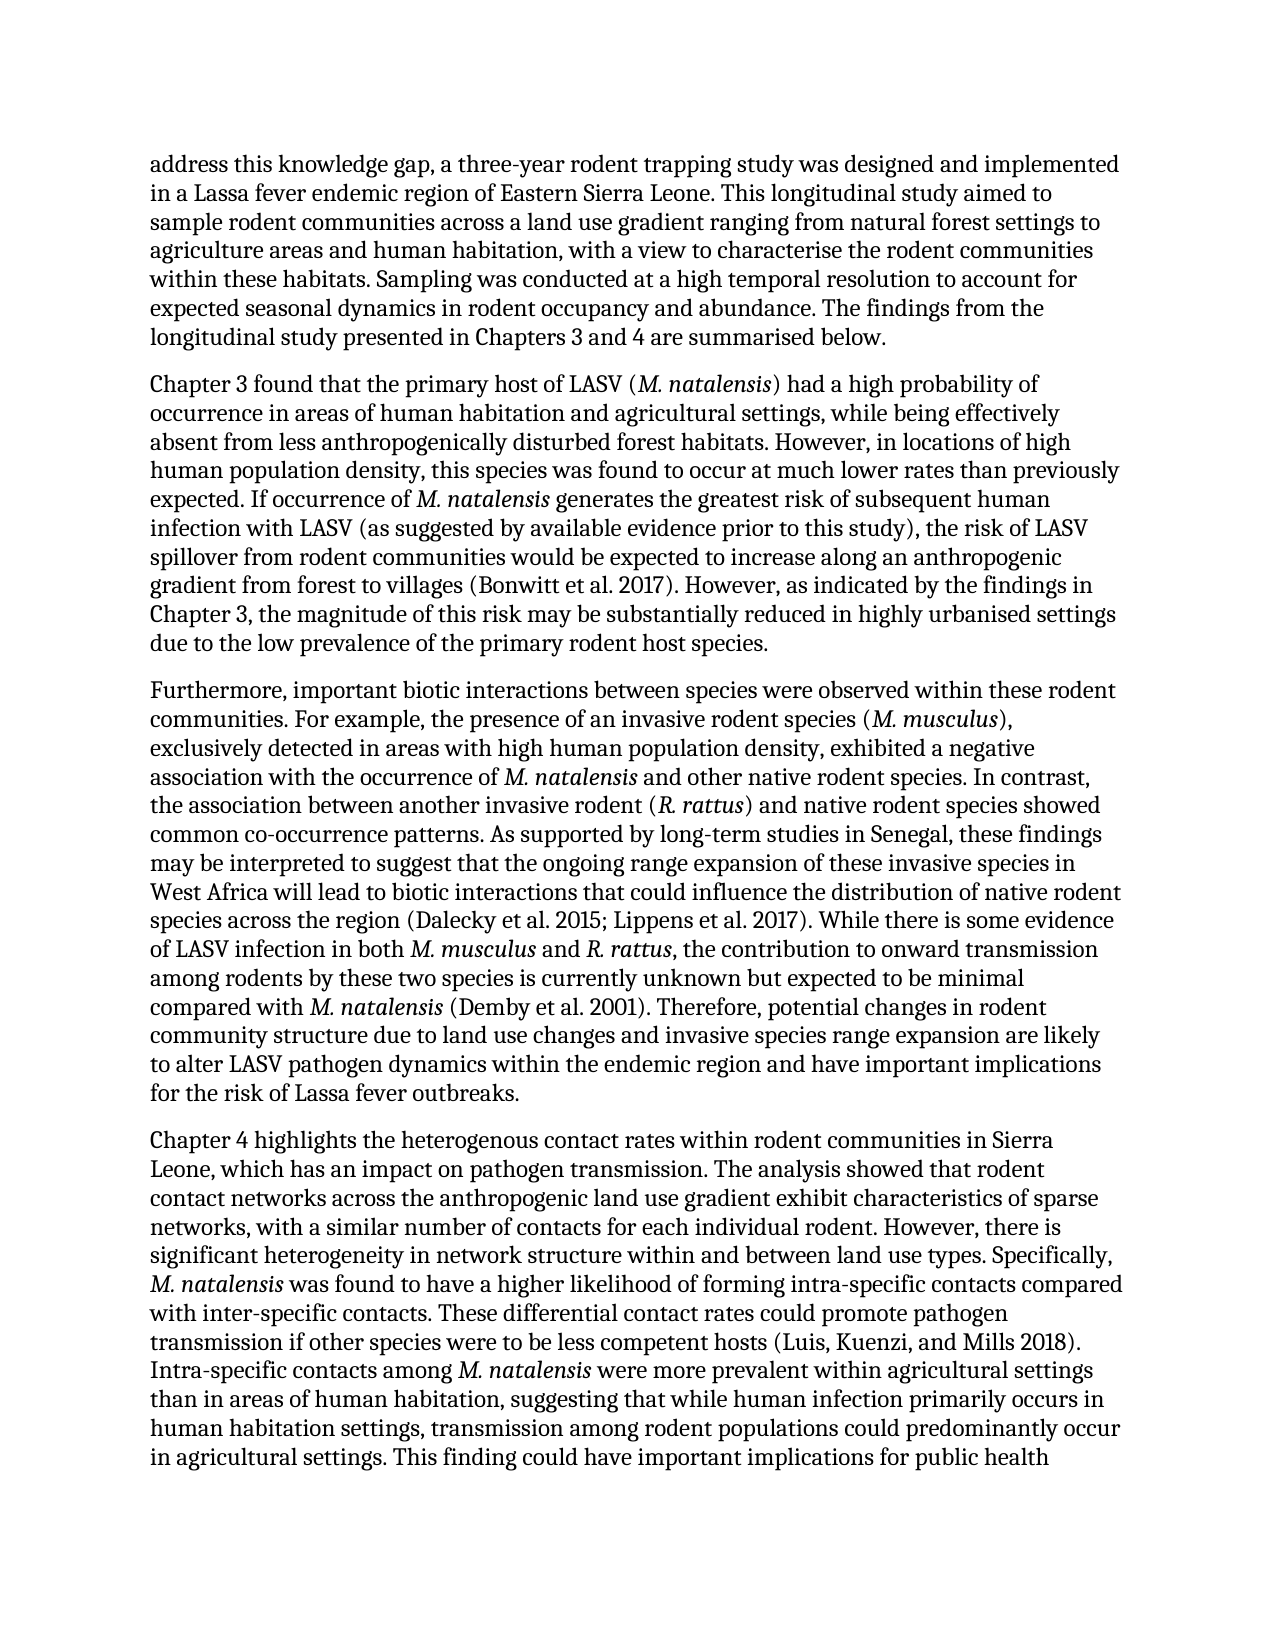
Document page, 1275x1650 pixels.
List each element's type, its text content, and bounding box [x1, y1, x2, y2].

text Furthermore, important biotic interactions between species were observed within these rodent communities. For example, the presence of an invasive rodent species (M. musculus), exclusively detected in areas with high human population density, exhibited a negative association with the occurrence of M. natalensis and other native rodent species. In contrast, the association between another invasive rodent (R. rattus) and native rodent species showed common co-occurrence patterns. As supported by long-term studies in Senegal, these findings may be interpreted to suggest that the ongoing range expansion of these invasive species in West Africa will lead to biotic interactions that could influence the distribution of native rodent species across the region (Dalecky et al. 2015; Lippens et al. 2017). While there is some evidence of LASV infection in both M. musculus and R. rattus, the contribution to onward transmission among rodents by these two species is currently unknown but expected to be minimal compared with M. natalensis (Demby et al. 2001). Therefore, potential changes in rodent community structure due to land use changes and invasive species range expansion are likely to alter LASV pathogen dynamics within the endemic region and have important implications for the risk of Lassa fever outbreaks. [150, 676, 1125, 1107]
text Chapter 3 found that the primary host of LASV (M. natalensis) had a high probability of occurrence in areas of human habitation and agricultural settings, while being effectively absent from less anthropogenically disturbed forest habitats. However, in locations of high human population density, this species was found to occur at much lower rates than previously expected. If occurrence of M. natalensis generates the greatest risk of subsequent human infection with LASV (as suggested by available evidence prior to this study), the risk of LASV spillover from rodent communities would be expected to increase along an anthropogenic gradient from forest to villages (Bonwitt et al. 2017). However, as indicated by the findings in Chapter 3, the magnitude of this risk may be substantially reduced in highly urbanised settings due to the low prevalence of the primary rodent host species. [150, 370, 1125, 657]
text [150, 150, 1125, 351]
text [150, 1126, 1125, 1471]
